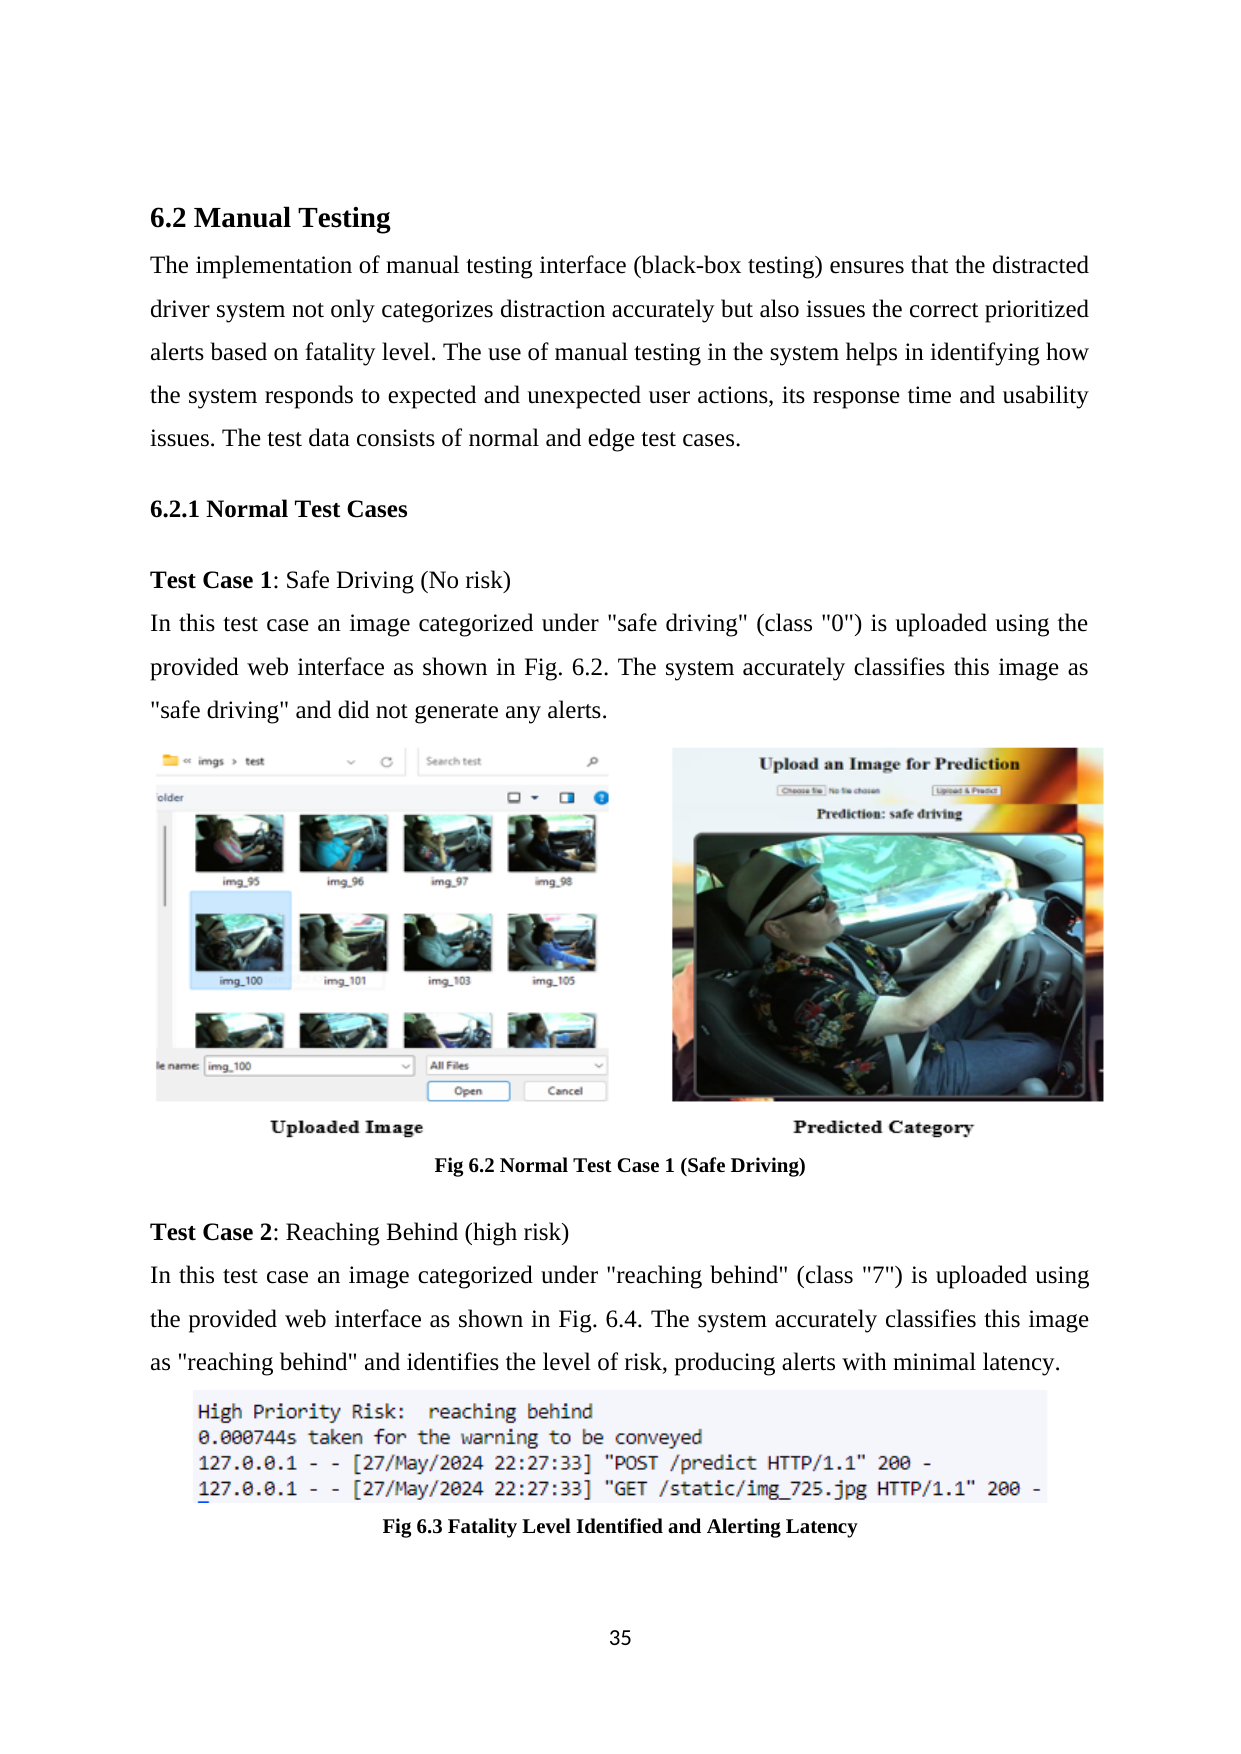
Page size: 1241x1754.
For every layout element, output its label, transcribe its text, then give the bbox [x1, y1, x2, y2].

text Fig 6.2 Normal Test Case 1 (Safe Driving) [150, 1153, 1090, 1177]
picture [150, 737, 1107, 1140]
text Test Case 1: Safe Driving (No risk) [150, 565, 1090, 594]
text In this test case an image categorized under "safe driving" (class "0") is uploaded using the provided web interface as shown in Fig. 6.2. The system accurately classifies this image as "safe driving" and did not generate any alerts. [150, 608, 1090, 723]
picture [192, 1390, 1048, 1503]
text 6.2 Manual Testing [150, 200, 1090, 234]
text Test Case 2: Reaching Behind (high risk) [150, 1217, 1090, 1246]
text In this test case an image categorized under "reaching behind" (class "7") is uploaded using the provided web interface as shown in Fig. 6.4. The system accurately classifies this image as "reaching behind" and identifies the level of risk, producing alerts with minimal latency. [150, 1261, 1090, 1376]
text The implementation of manual testing interface (black-box testing) ensures that the distracted driver system not only categorizes distraction accurately but also issues the correct prioritized alerts based on fatality level. The use of manual testing in the system helps in identifying how the system responds to expected and unexpected user actions, its response time and usability issues. The test data consists of normal and edge test cases. [150, 251, 1090, 452]
text 6.2.1 Normal Test Cases [150, 494, 1090, 523]
